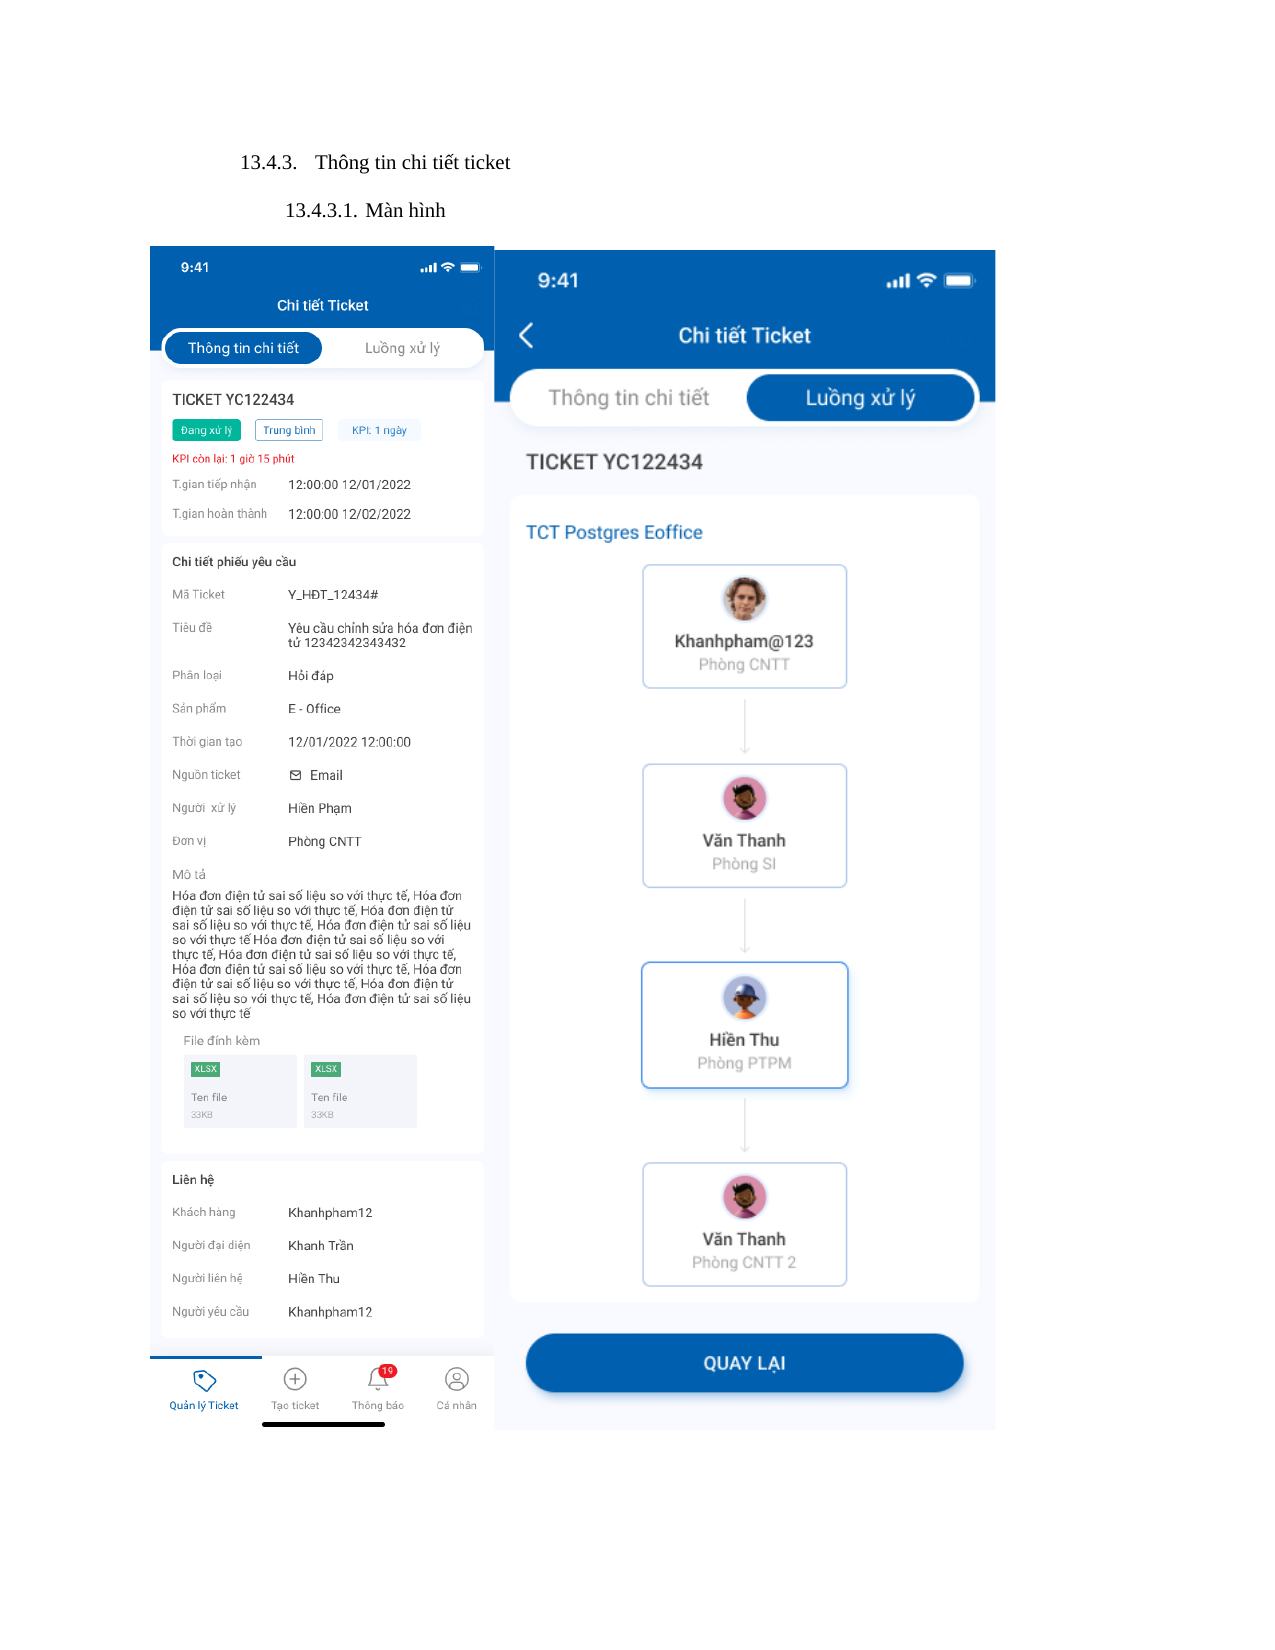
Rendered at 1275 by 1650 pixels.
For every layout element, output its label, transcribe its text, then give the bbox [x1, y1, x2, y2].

list Màn hình [285, 198, 1125, 222]
list Thông tin chi tiết ticket [240, 150, 1125, 174]
picture [150, 246, 996, 1430]
